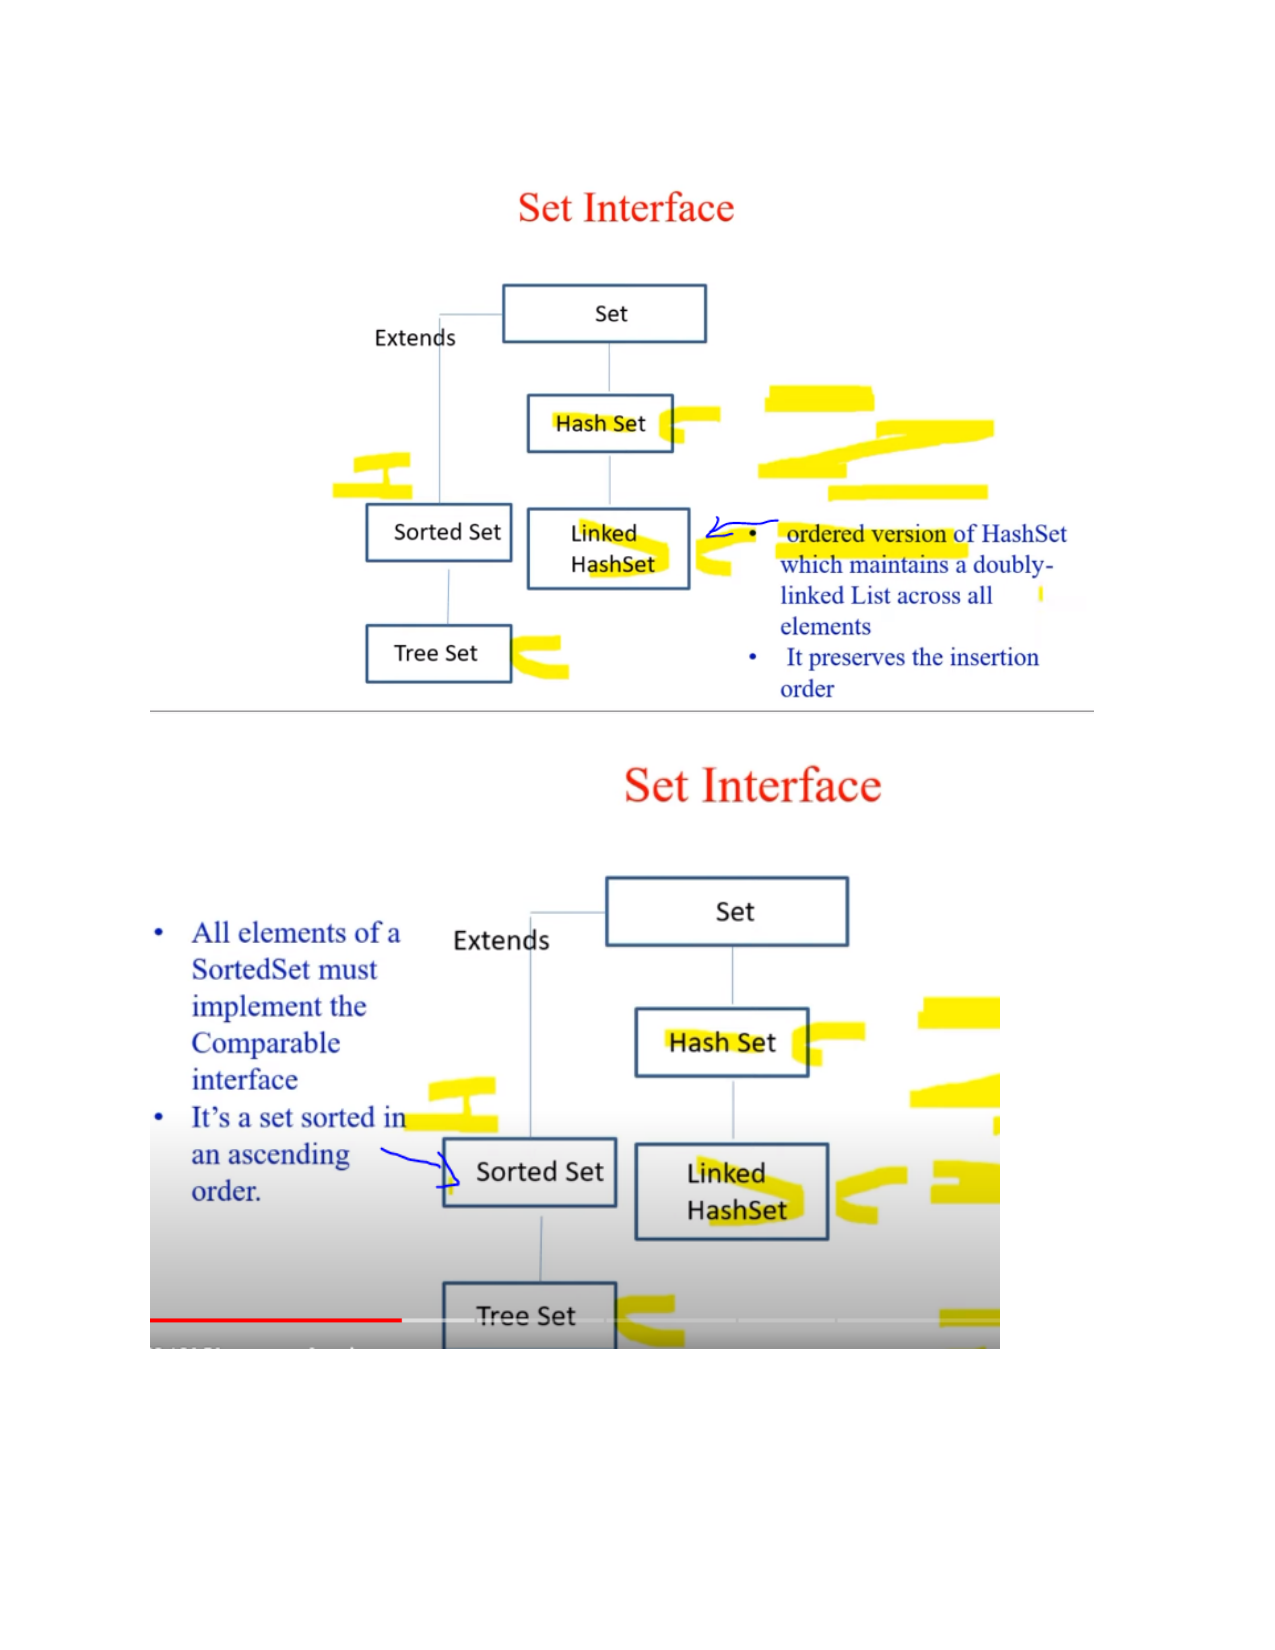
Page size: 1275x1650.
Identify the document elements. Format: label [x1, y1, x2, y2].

picture [150, 150, 1094, 714]
picture [150, 738, 1000, 1349]
